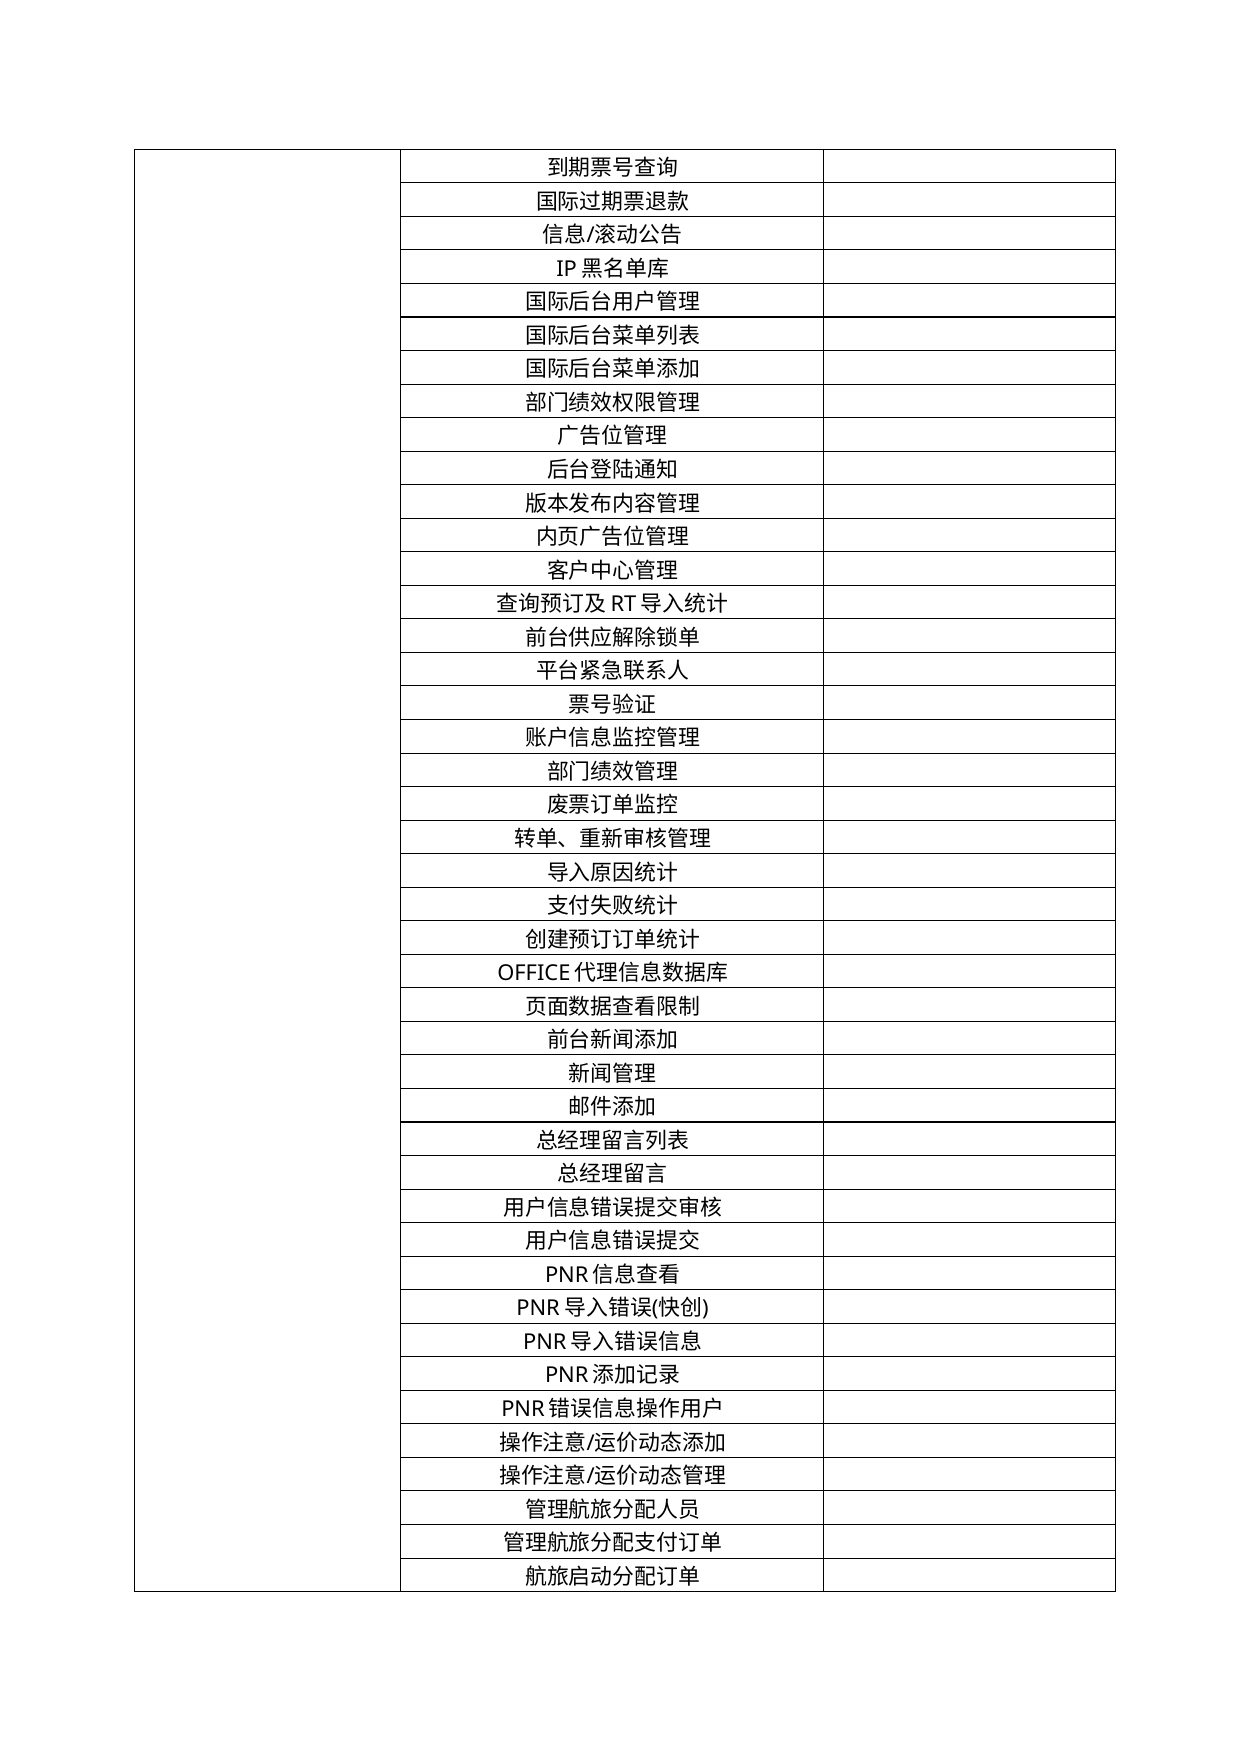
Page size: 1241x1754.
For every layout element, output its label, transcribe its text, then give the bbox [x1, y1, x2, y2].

table_cell [824, 1290, 1115, 1323]
table_cell [824, 1357, 1115, 1390]
table_cell [824, 988, 1115, 1021]
table_cell [824, 1022, 1115, 1054]
table_cell [824, 754, 1115, 786]
table_cell 总经理留言 [401, 1156, 823, 1188]
table_cell [824, 1458, 1115, 1490]
table_cell [824, 1123, 1115, 1155]
table_cell [824, 485, 1115, 518]
table_cell [824, 1089, 1115, 1121]
table_cell [824, 821, 1115, 853]
table_cell [824, 552, 1115, 585]
table_cell 前台供应解除锁单 [401, 619, 823, 652]
table_cell 票号验证 [401, 686, 823, 719]
table_cell 管理航旅分配人员 [401, 1491, 823, 1524]
table_cell PNR信息查看 [401, 1257, 823, 1289]
table_cell 创建预订订单统计 [401, 921, 823, 954]
table_cell 操作注意/运价动态添加 [401, 1424, 823, 1457]
table_cell 账户信息监控管理 [401, 720, 823, 752]
table_cell 转单、重新审核管理 [401, 821, 823, 853]
table_cell [824, 1190, 1115, 1222]
table_cell 查询预订及RT导入统计 [401, 586, 823, 618]
table_cell 航旅启动分配订单 [401, 1559, 823, 1591]
table_cell 平台紧急联系人 [401, 653, 823, 685]
table_cell 部门绩效权限管理 [401, 385, 823, 417]
table_cell [824, 150, 1115, 182]
table_cell 国际过期票退款 [401, 183, 823, 216]
table_cell 内页广告位管理 [401, 519, 823, 551]
table_cell [824, 720, 1115, 752]
table_cell [824, 284, 1115, 316]
table_cell [824, 183, 1115, 216]
table_cell [824, 250, 1115, 283]
table_cell [824, 888, 1115, 920]
table_cell [824, 1055, 1115, 1088]
table_cell [824, 318, 1115, 350]
table_cell OFFICE代理信息数据库 [401, 955, 823, 987]
table_cell 新闻管理 [401, 1055, 823, 1088]
table_cell [824, 1223, 1115, 1256]
table_cell 部门绩效管理 [401, 754, 823, 786]
table_cell [824, 217, 1115, 249]
table_cell 导入原因统计 [401, 854, 823, 887]
table_cell 版本发布内容管理 [401, 485, 823, 518]
table_cell 信息/滚动公告 [401, 217, 823, 249]
table_cell [824, 1559, 1115, 1591]
table_cell 广告位管理 [401, 418, 823, 451]
table_cell [824, 1391, 1115, 1423]
table_cell [824, 1257, 1115, 1289]
table_cell 废票订单监控 [401, 787, 823, 819]
table_cell [824, 586, 1115, 618]
table_cell 后台登陆通知 [401, 452, 823, 484]
table_cell [824, 452, 1115, 484]
table_cell PNR导入错误(快创) [401, 1290, 823, 1323]
table_cell [824, 1156, 1115, 1188]
table_cell 管理航旅分配支付订单 [401, 1525, 823, 1557]
table_cell 国际后台用户管理 [401, 284, 823, 316]
table_cell IP黑名单库 [401, 250, 823, 283]
table_cell 页面数据查看限制 [401, 988, 823, 1021]
table_cell [824, 1525, 1115, 1557]
table_cell [824, 787, 1115, 819]
table_cell 国际后台菜单添加 [401, 351, 823, 383]
table_cell [824, 418, 1115, 451]
table_cell [824, 653, 1115, 685]
table_cell PNR添加记录 [401, 1357, 823, 1390]
table_cell 支付失败统计 [401, 888, 823, 920]
table_cell [824, 385, 1115, 417]
table_cell [824, 619, 1115, 652]
table_cell 国际后台菜单列表 [401, 318, 823, 350]
table_cell [824, 1424, 1115, 1457]
table_cell [824, 686, 1115, 719]
table_cell [824, 351, 1115, 383]
table_cell 用户信息错误提交审核 [401, 1190, 823, 1222]
table_cell PNR导入错误信息 [401, 1324, 823, 1356]
table_cell 总经理留言列表 [401, 1123, 823, 1155]
table_cell 前台新闻添加 [401, 1022, 823, 1054]
table_cell PNR错误信息操作用户 [401, 1391, 823, 1423]
table_cell 邮件添加 [401, 1089, 823, 1121]
table_cell 到期票号查询 [401, 150, 823, 182]
table_cell [824, 955, 1115, 987]
table_cell 客户中心管理 [401, 552, 823, 585]
table_cell 操作注意/运价动态管理 [401, 1458, 823, 1490]
table_cell [824, 1491, 1115, 1524]
table_cell [824, 519, 1115, 551]
table_cell [824, 1324, 1115, 1356]
table_cell 用户信息错误提交 [401, 1223, 823, 1256]
table_cell [824, 854, 1115, 887]
table_cell [824, 921, 1115, 954]
